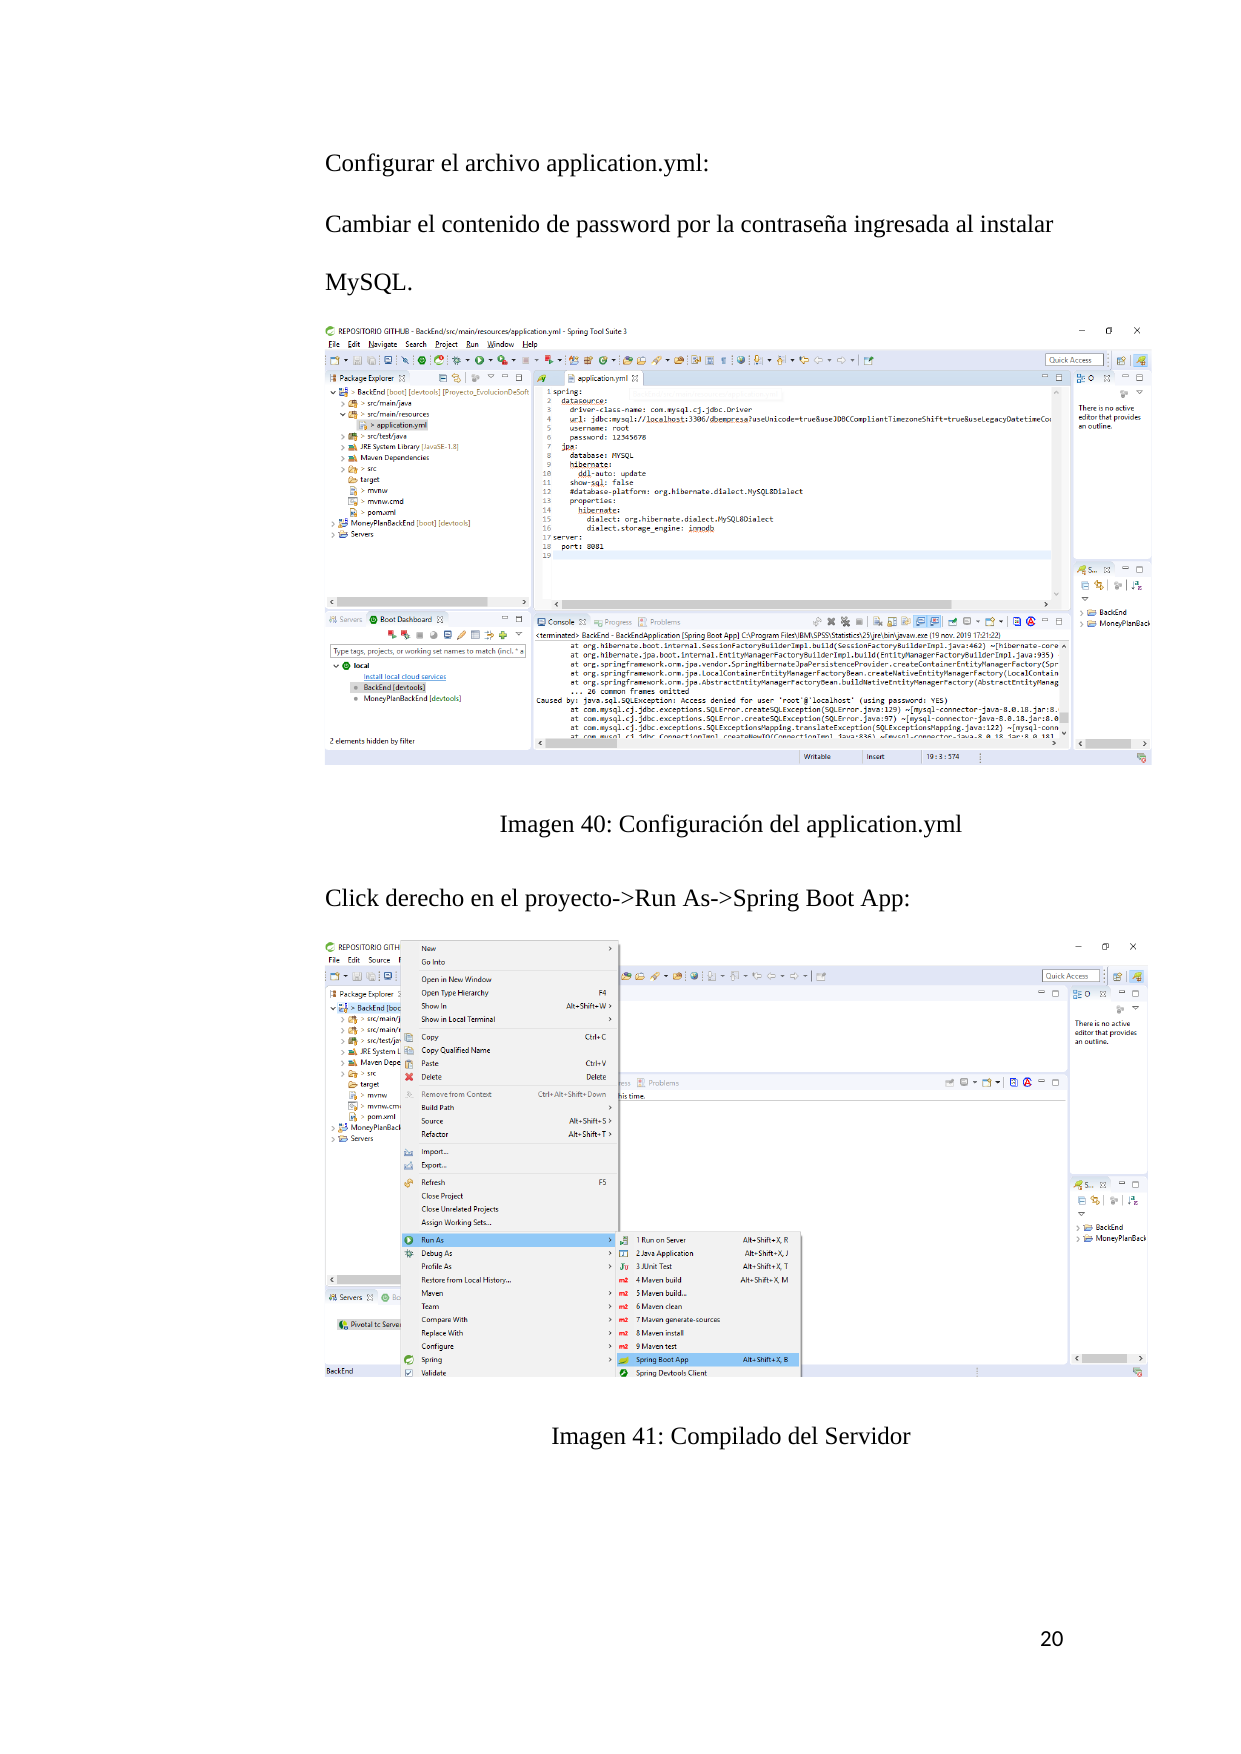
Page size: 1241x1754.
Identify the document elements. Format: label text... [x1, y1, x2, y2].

text Imagen 40: Configuración del application.yml [177, 809, 1063, 838]
picture [324, 324, 1152, 765]
subtitle Click derecho en el proyecto->Run As->Spring Boot App: [251, 883, 1063, 912]
subtitle Cambiar el contenido de password por la contraseña ingresada al instalar MySQL. [325, 209, 1063, 296]
text Imagen 41: Compilado del Servidor [177, 1421, 1063, 1450]
subtitle Configurar el archivo application.yml: [251, 148, 1063, 176]
picture [324, 940, 1148, 1377]
